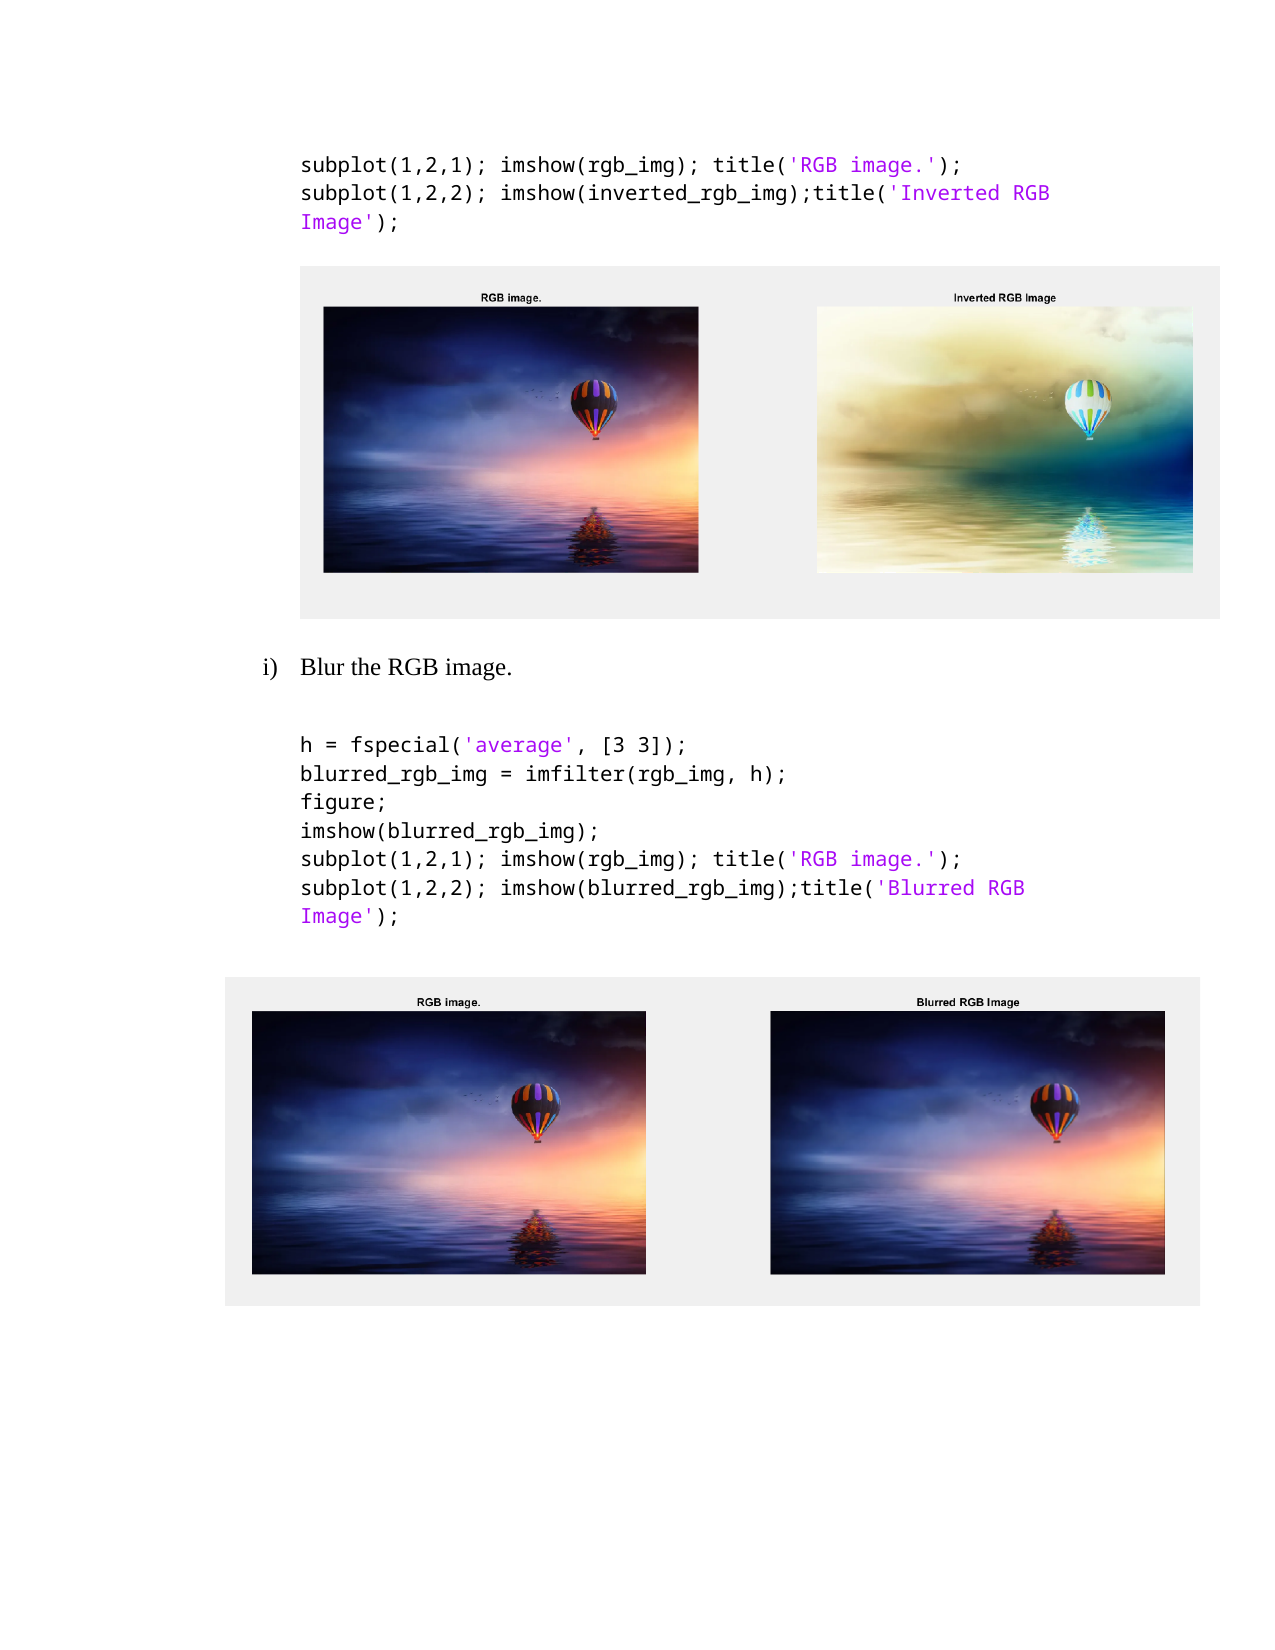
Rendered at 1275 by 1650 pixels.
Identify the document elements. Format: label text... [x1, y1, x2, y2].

text figure; [300, 787, 1125, 816]
text imshow(blurred_rgb_img); [300, 816, 1125, 844]
text subplot(1,2,1); imshow(rgb_img); title('RGB image.'); [300, 844, 1125, 873]
text blurred_rgb_img = imfilter(rgb_img, h); [300, 759, 1125, 787]
text h = fspecial('average', [3 3]); [300, 731, 1125, 759]
picture [225, 977, 1200, 1306]
text subplot(1,2,1); imshow(rgb_img); title('RGB image.'); [300, 150, 1125, 178]
picture [300, 266, 1220, 619]
text subplot(1,2,2); imshow(blurred_rgb_img);title('Blurred RGB Image'); [300, 873, 1125, 929]
text subplot(1,2,2); imshow(inverted_rgb_img);title('Inverted RGB Image'); [300, 178, 1125, 235]
list Blur the RGB image. [262, 652, 1125, 681]
